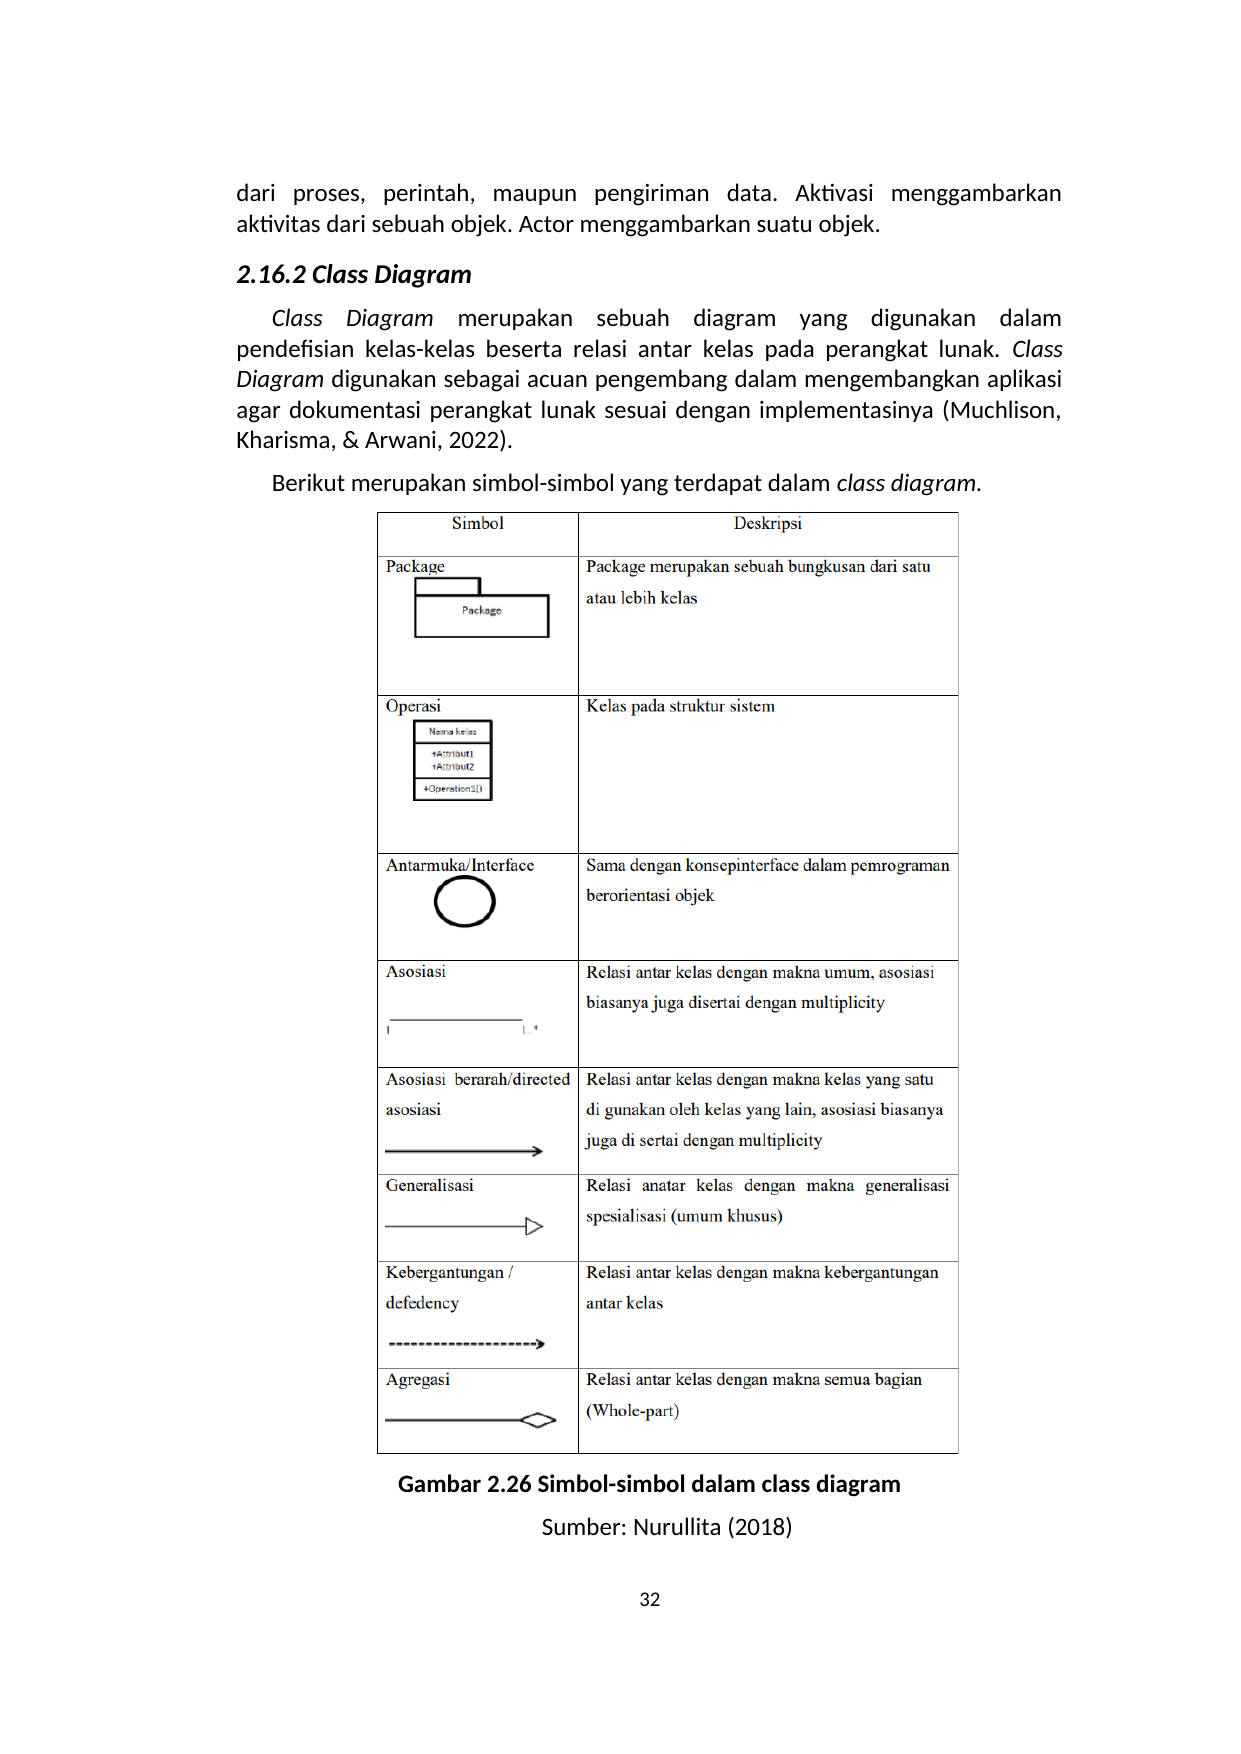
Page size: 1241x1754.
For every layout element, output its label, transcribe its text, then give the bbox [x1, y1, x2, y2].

picture [376, 510, 959, 1456]
text Berikut merupakan simbol-simbol yang terdapat dalam class diagram. [236, 468, 1063, 498]
text Sumber: Nurullita (2018) [236, 1511, 1063, 1542]
text Class Diagram merupakan sebuah diagram yang digunakan dalam pendefisian kelas-kelas beserta relasi antar kelas pada perangkat lunak. Class Diagram digunakan sebagai acuan pengembang dalam mengembangkan aplikasi agar dokumentasi perangkat lunak sesuai dengan implementasinya (Muchlison, Kharisma, & Arwani, 2022). [236, 302, 1063, 455]
subtitle Class Diagram [236, 257, 1063, 290]
text Gambar 2.26 Simbol-simbol dalam class diagram [236, 1468, 1063, 1499]
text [236, 177, 1063, 238]
